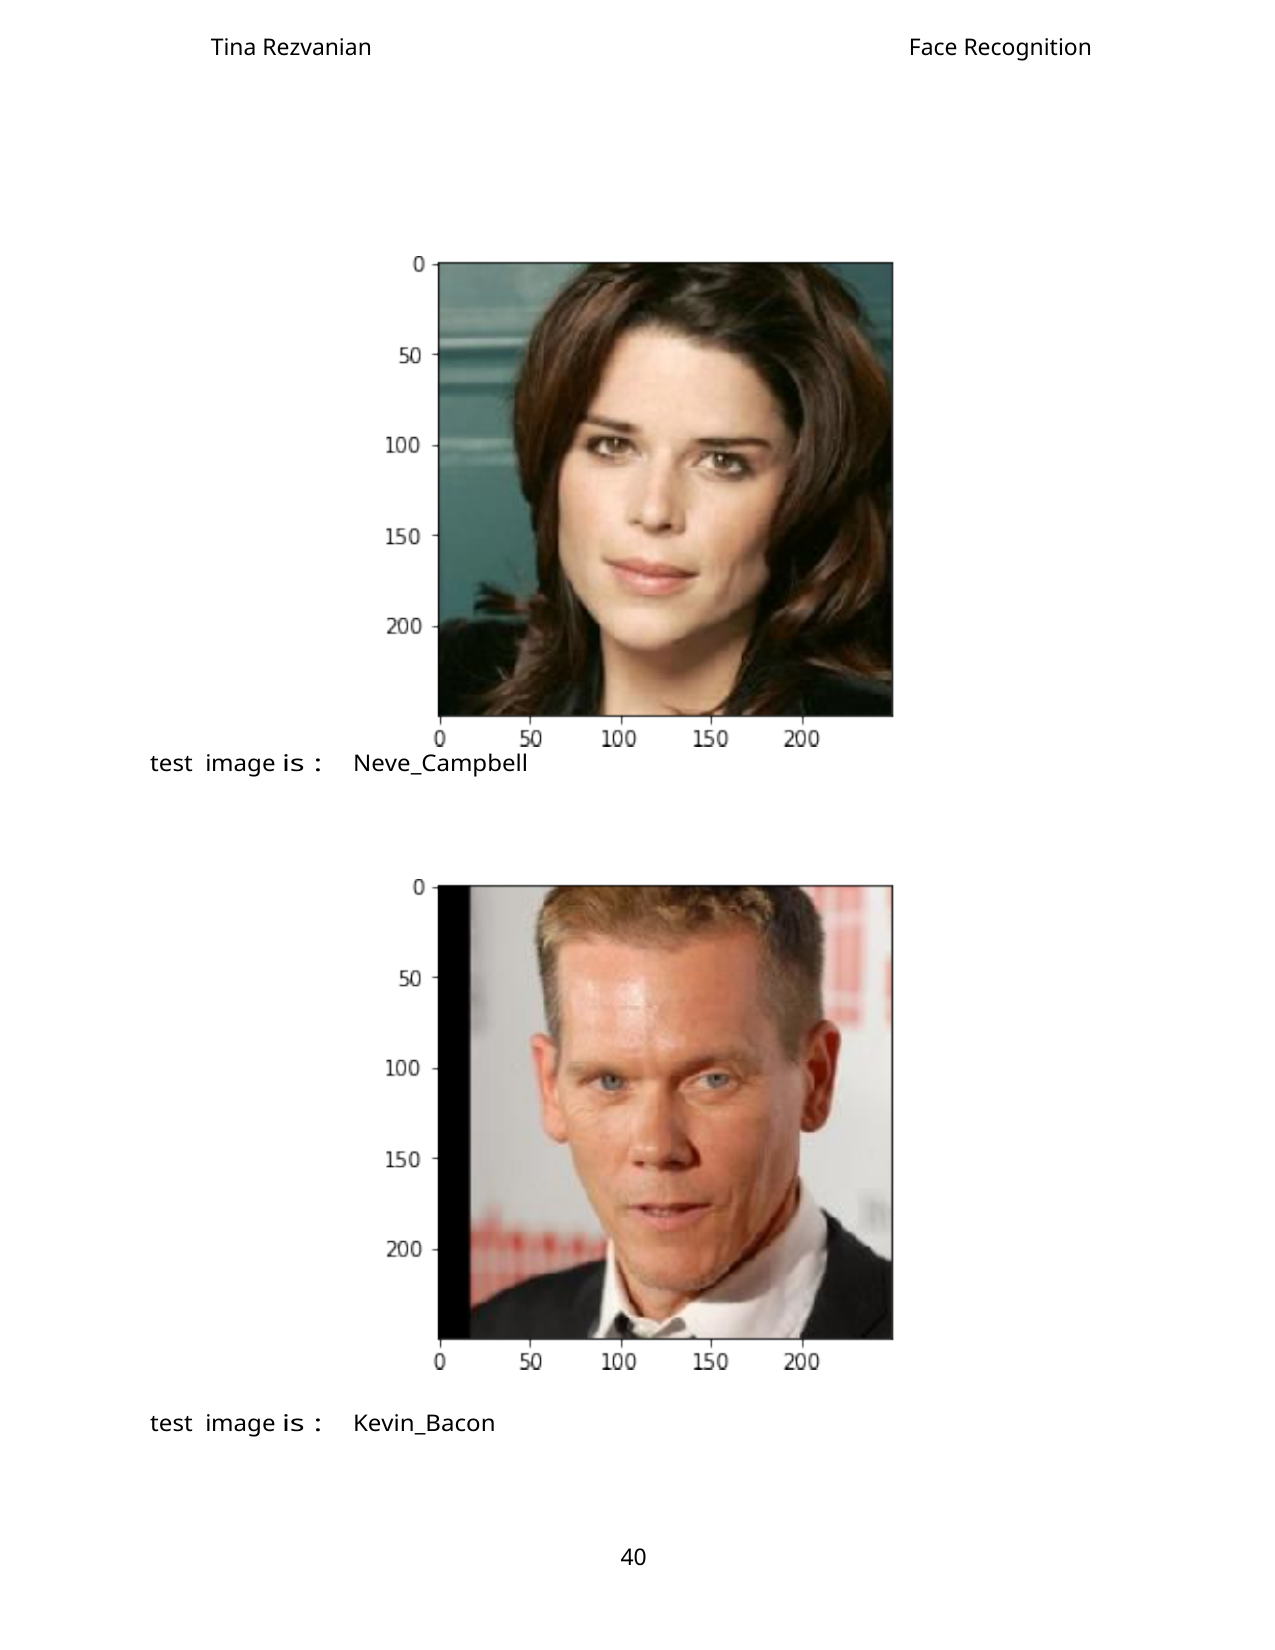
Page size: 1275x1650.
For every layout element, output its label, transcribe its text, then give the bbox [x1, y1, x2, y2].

text test image is : Kevin_Bacon [150, 1406, 1275, 1438]
picture [386, 879, 894, 1370]
picture [386, 256, 894, 747]
